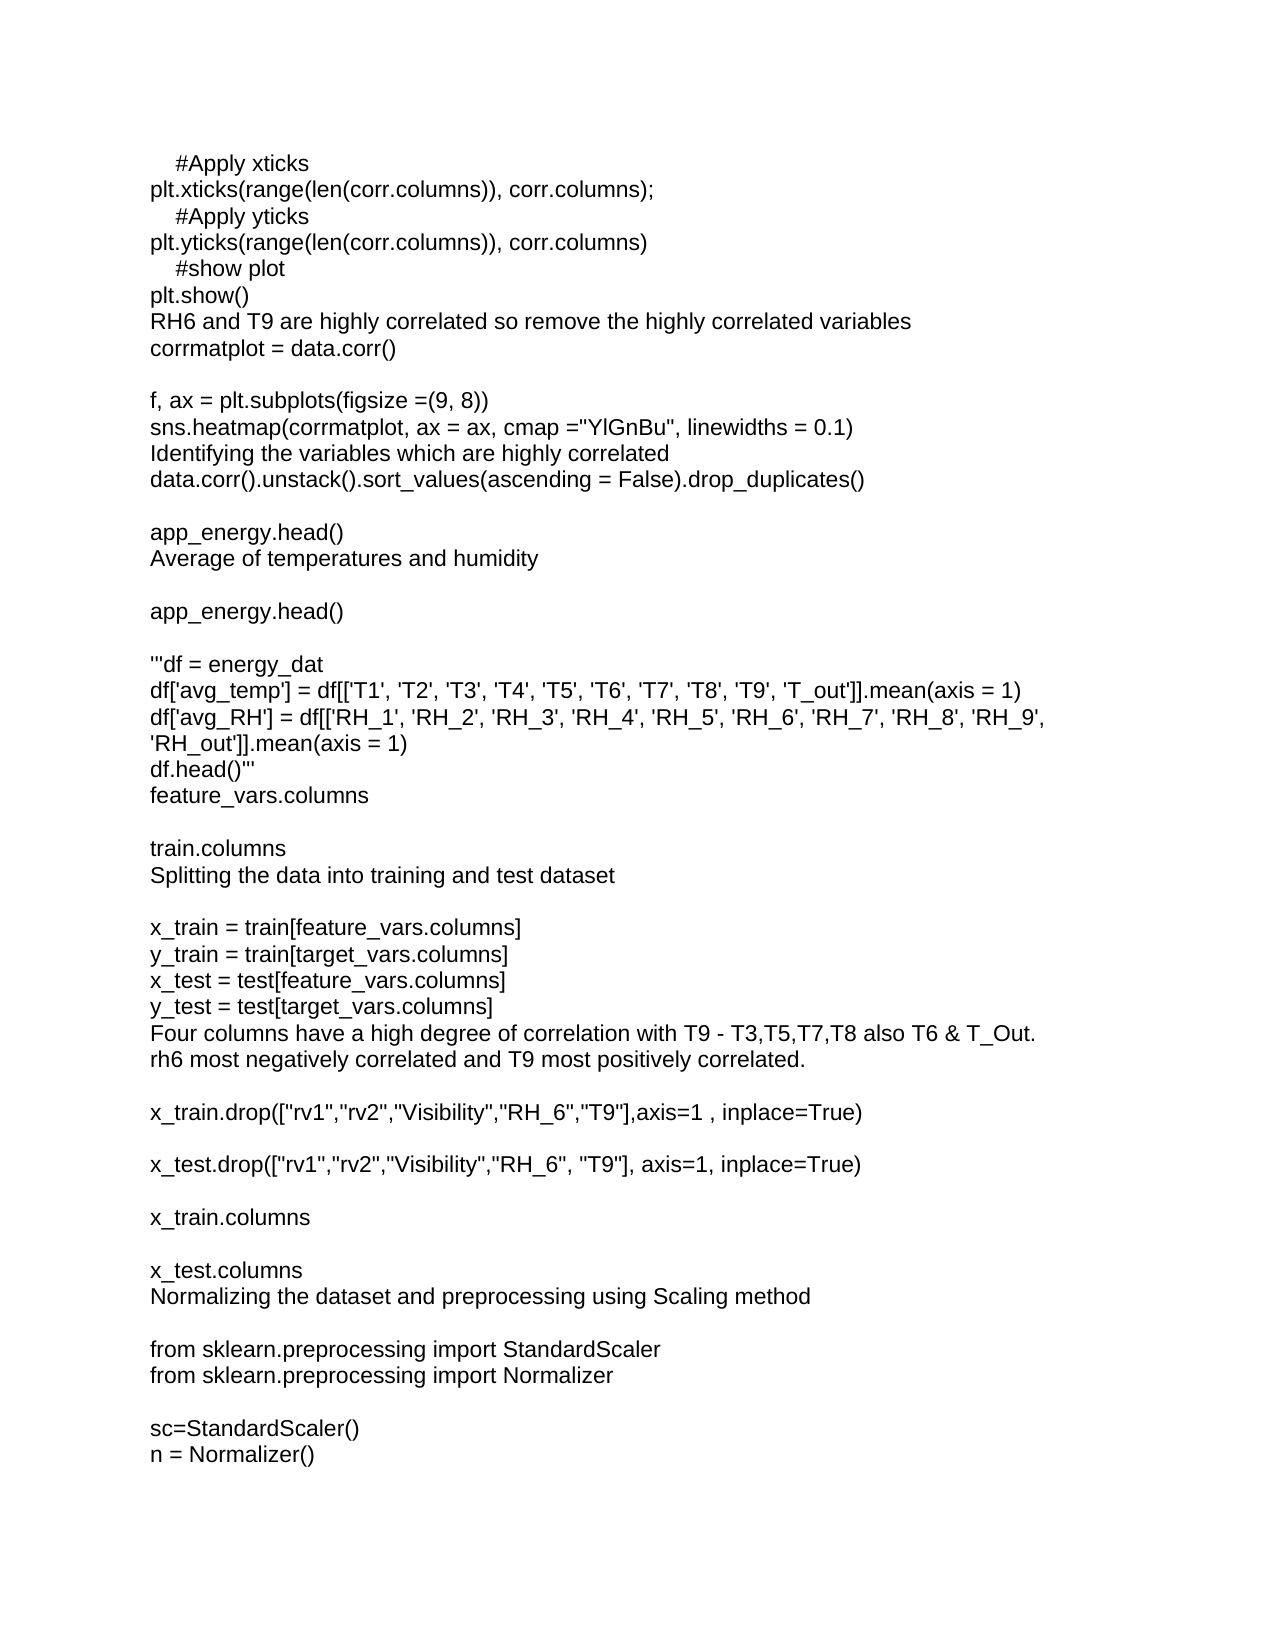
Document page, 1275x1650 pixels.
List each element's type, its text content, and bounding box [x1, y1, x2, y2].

text #show plot [150, 255, 1125, 282]
text sc=StandardScaler() [150, 1415, 1125, 1441]
text app_energy.head() [150, 519, 1125, 545]
text from sklearn.preprocessing import Normalizer [150, 1362, 1125, 1389]
text x_test = test[feature_vars.columns] [150, 967, 1125, 993]
text train.columns [150, 835, 1125, 862]
text plt.show() [150, 282, 1125, 308]
text Normalizing the dataset and preprocessing using Scaling method [150, 1283, 1125, 1309]
text y_train = train[target_vars.columns] [150, 941, 1125, 967]
text #Apply yticks [150, 203, 1125, 229]
text y_test = test[target_vars.columns] [150, 993, 1125, 1020]
text x_train.columns [150, 1204, 1125, 1231]
text x_train = train[feature_vars.columns] [150, 914, 1125, 941]
text corrmatplot = data.corr() [150, 334, 1125, 361]
text Splitting the data into training and test dataset [150, 862, 1125, 888]
text df['avg_RH'] = df[['RH_1', 'RH_2', 'RH_3', 'RH_4', 'RH_5', 'RH_6', 'RH_7', 'RH_8', 'RH_9', 'RH_out']].mean(axis = 1) [150, 703, 1125, 756]
text Four columns have a high degree of correlation with T9 - T3,T5,T7,T8 also T6 & T_Out. [150, 1020, 1125, 1046]
text #Apply xticks [150, 150, 1125, 176]
text RH6 and T9 are highly correlated so remove the highly correlated variables [150, 308, 1125, 334]
text feature_vars.columns [150, 782, 1125, 809]
text '''df = energy_dat [150, 651, 1125, 677]
text x_test.drop(["rv1","rv2","Visibility","RH_6", "T9"], axis=1, inplace=True) [150, 1151, 1125, 1178]
text sns.heatmap(corrmatplot, ax = ax, cmap ="YlGnBu", linewidths = 0.1) [150, 413, 1125, 440]
text data.corr().unstack().sort_values(ascending = False).drop_duplicates() [150, 466, 1125, 493]
text df.head()''' [150, 756, 1125, 782]
text plt.yticks(range(len(corr.columns)), corr.columns) [150, 229, 1125, 255]
text f, ax = plt.subplots(figsize =(9, 8)) [150, 387, 1125, 413]
text x_train.drop(["rv1","rv2","Visibility","RH_6","T9"],axis=1 , inplace=True) [150, 1099, 1125, 1125]
text Identifying the variables which are highly correlated [150, 440, 1125, 466]
text rh6 most negatively correlated and T9 most positively correlated. [150, 1046, 1125, 1072]
text plt.xticks(range(len(corr.columns)), corr.columns); [150, 176, 1125, 203]
text x_test.columns [150, 1257, 1125, 1283]
text n = Normalizer() [150, 1441, 1125, 1468]
text Average of temperatures and humidity [150, 545, 1125, 572]
text df['avg_temp'] = df[['T1', 'T2', 'T3', 'T4', 'T5', 'T6', 'T7', 'T8', 'T9', 'T_out']].mean(axis = 1) [150, 677, 1125, 703]
text app_energy.head() [150, 598, 1125, 624]
text from sklearn.preprocessing import StandardScaler [150, 1336, 1125, 1362]
